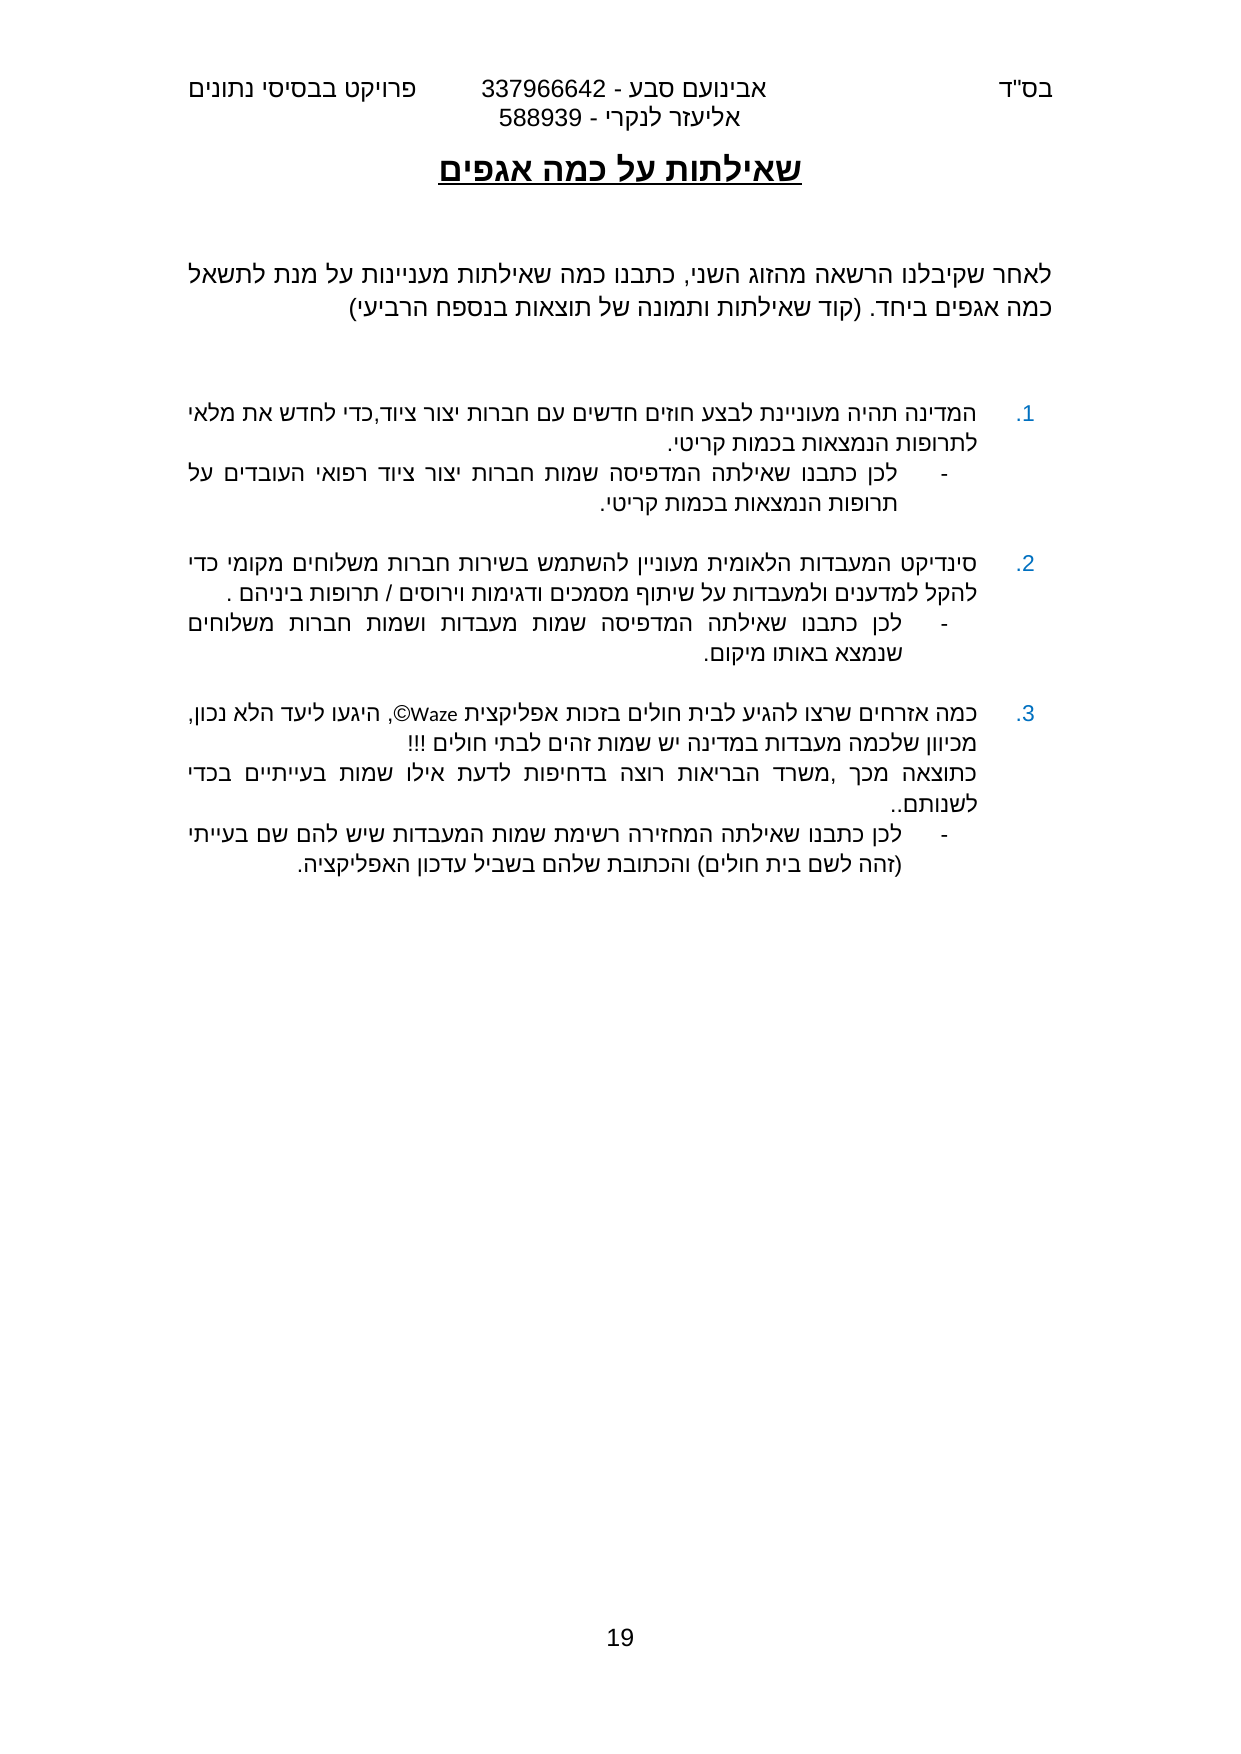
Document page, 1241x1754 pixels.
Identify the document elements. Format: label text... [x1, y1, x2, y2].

list לכן כתבנו שאילתה המחזירה רשימת שמות המעבדות שיש להם שם בעייתי (זהה לשם בית חולים) והכתובת שלהם בשביל עדכון האפליקציה. [187, 821, 941, 877]
list לכן כתבנו שאילתה המדפיסה שמות חברות יצור ציוד רפואי העובדים על תרופות הנמצאות בכמות קריטי. [187, 460, 941, 517]
list המדינה תהיה מעוניינת לבצע חוזים חדשים עם חברות יצור ציוד,כדי לחדש את מלאי לתרופות הנמצאות בכמות קריטי. [187, 399, 1016, 456]
list כמה אזרחים שרצו להגיע לבית חולים בזכות אפליקצית Waze©, היגעו ליעד הלא נכון, מכיוון שלכמה מעבדות במדינה יש שמות זהים לבתי חולים !!! [187, 699, 1016, 756]
list כתוצאה מכך ,משרד הבריאות רוצה בדחיפות לדעת אילו שמות בעייתיים בכדי לשנותם.. [187, 760, 978, 817]
text לאחר שקיבלנו הרשאה מהזוג השני, כתבנו כמה שאילתות מעניינות על מנת לתשאל כמה אגפים ביחד. (קוד שאילתות ותמונה של תוצאות בנספח הרביעי) [187, 260, 1053, 321]
list סינדיקט המעבדות הלאומית מעוניין להשתמש בשירות חברות משלוחים מקומי כדי להקל למדענים ולמעבדות על שיתוף מסמכים ודגימות וירוסים / תרופות ביניהם . [187, 549, 1016, 606]
list לכן כתבנו שאילתה המדפיסה שמות מעבדות ושמות חברות משלוחים שנמצא באותו מיקום. [187, 610, 941, 667]
subtitle שאילתות על כמה אגפים [187, 150, 1053, 188]
